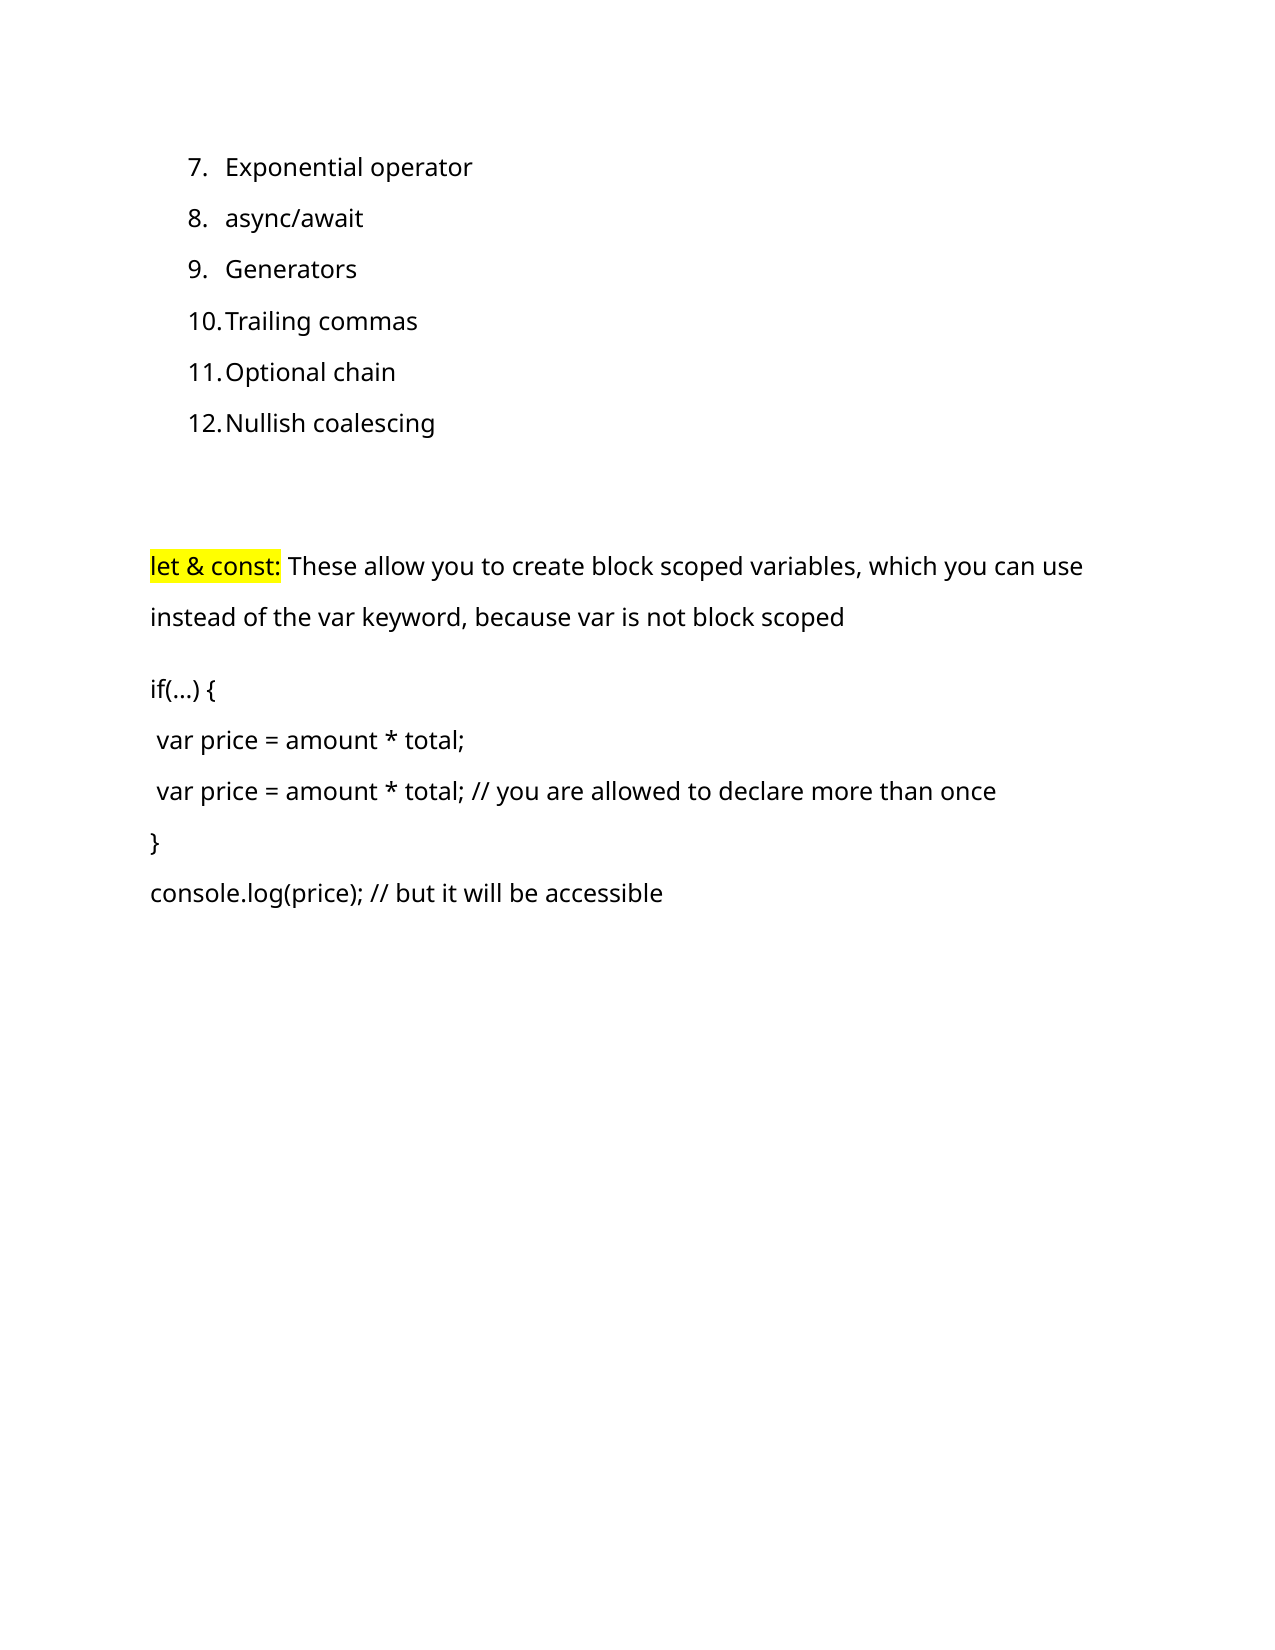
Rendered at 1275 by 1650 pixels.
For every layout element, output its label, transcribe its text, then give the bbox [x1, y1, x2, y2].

list Exponential operator [187, 150, 1125, 184]
list Trailing commas [187, 303, 1125, 337]
list async/await [187, 201, 1125, 235]
text let & const: These allow you to create block scoped variables, which you can use instead of the var keyword, because var is not block scoped [150, 549, 1125, 634]
list Optional chain [187, 354, 1125, 388]
list Generators [187, 252, 1125, 286]
list Nullish coalescing [187, 405, 1125, 439]
text if(…) { var price = amount * total; var price = amount * total; // you are allowed to declare more than once } console.log(price); // but it will be accessible [150, 672, 1125, 910]
